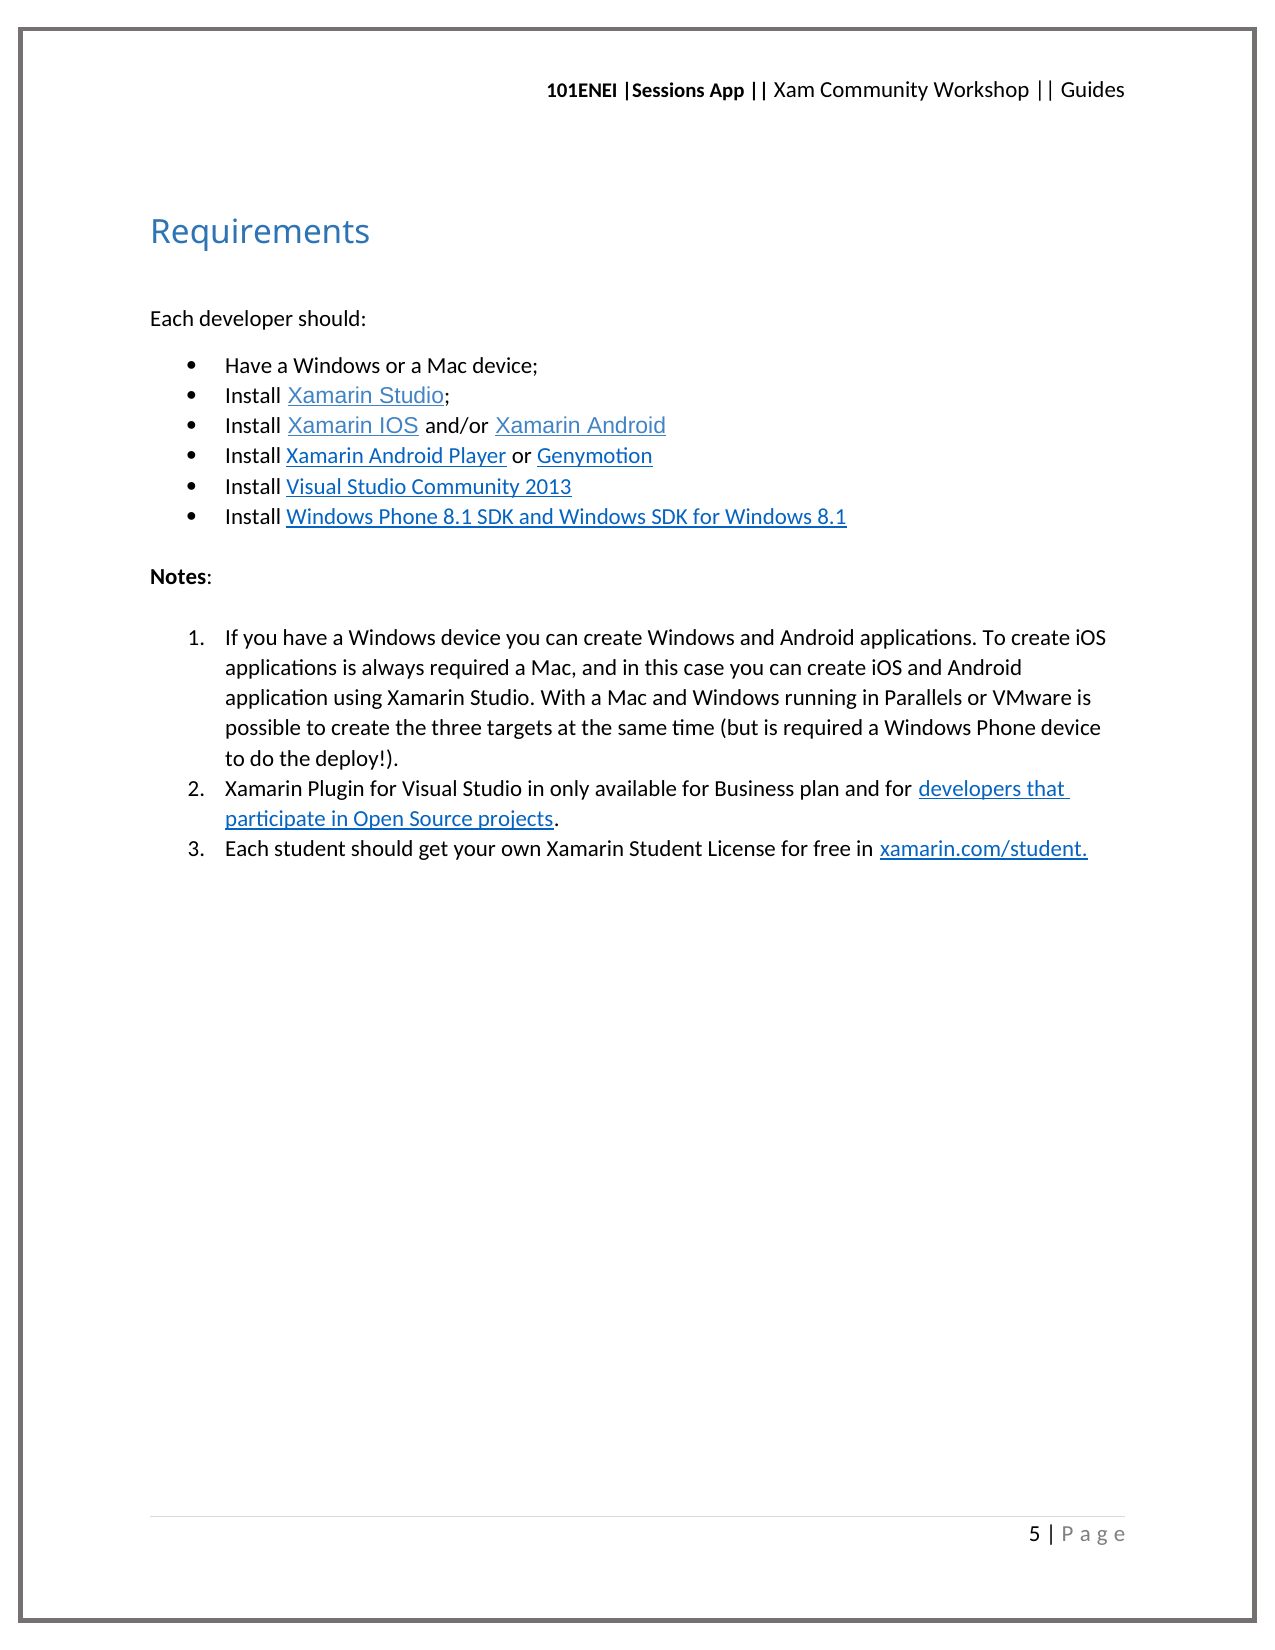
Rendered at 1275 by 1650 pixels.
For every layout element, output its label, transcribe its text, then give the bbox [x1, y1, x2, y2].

list Notes: [150, 562, 1125, 591]
text Each developer should: [150, 304, 1125, 332]
list If you have a Windows device you can create Windows and Android applications. To create iOS applications is always required a Mac, and in this case you can create iOS and Android application using Xamarin Studio. With a Mac and Windows running in Parallels or VMware is possible to create the three targets at the same time (but is required a Windows Phone device to do the deploy!). [187, 623, 1125, 772]
subtitle Requirements [150, 208, 1125, 254]
list Each student should get your own Xamarin Student License for free in xamarin.com/student. [187, 834, 1125, 862]
list Install Xamarin IOS and/or Xamarin Android [187, 411, 1125, 439]
list Xamarin Plugin for Visual Studio in only available for Business plan and for developers that participate in Open Source projects. [187, 774, 1125, 832]
list Install Xamarin Android Player or Genymotion [187, 442, 1125, 470]
list Install Xamarin Studio; [187, 381, 1125, 409]
list Install Visual Studio Community 2013 [187, 472, 1125, 500]
list Have a Windows or a Mac device; [187, 351, 1125, 379]
list Install Windows Phone 8.1 SDK and Windows SDK for Windows 8.1 [187, 502, 1125, 530]
